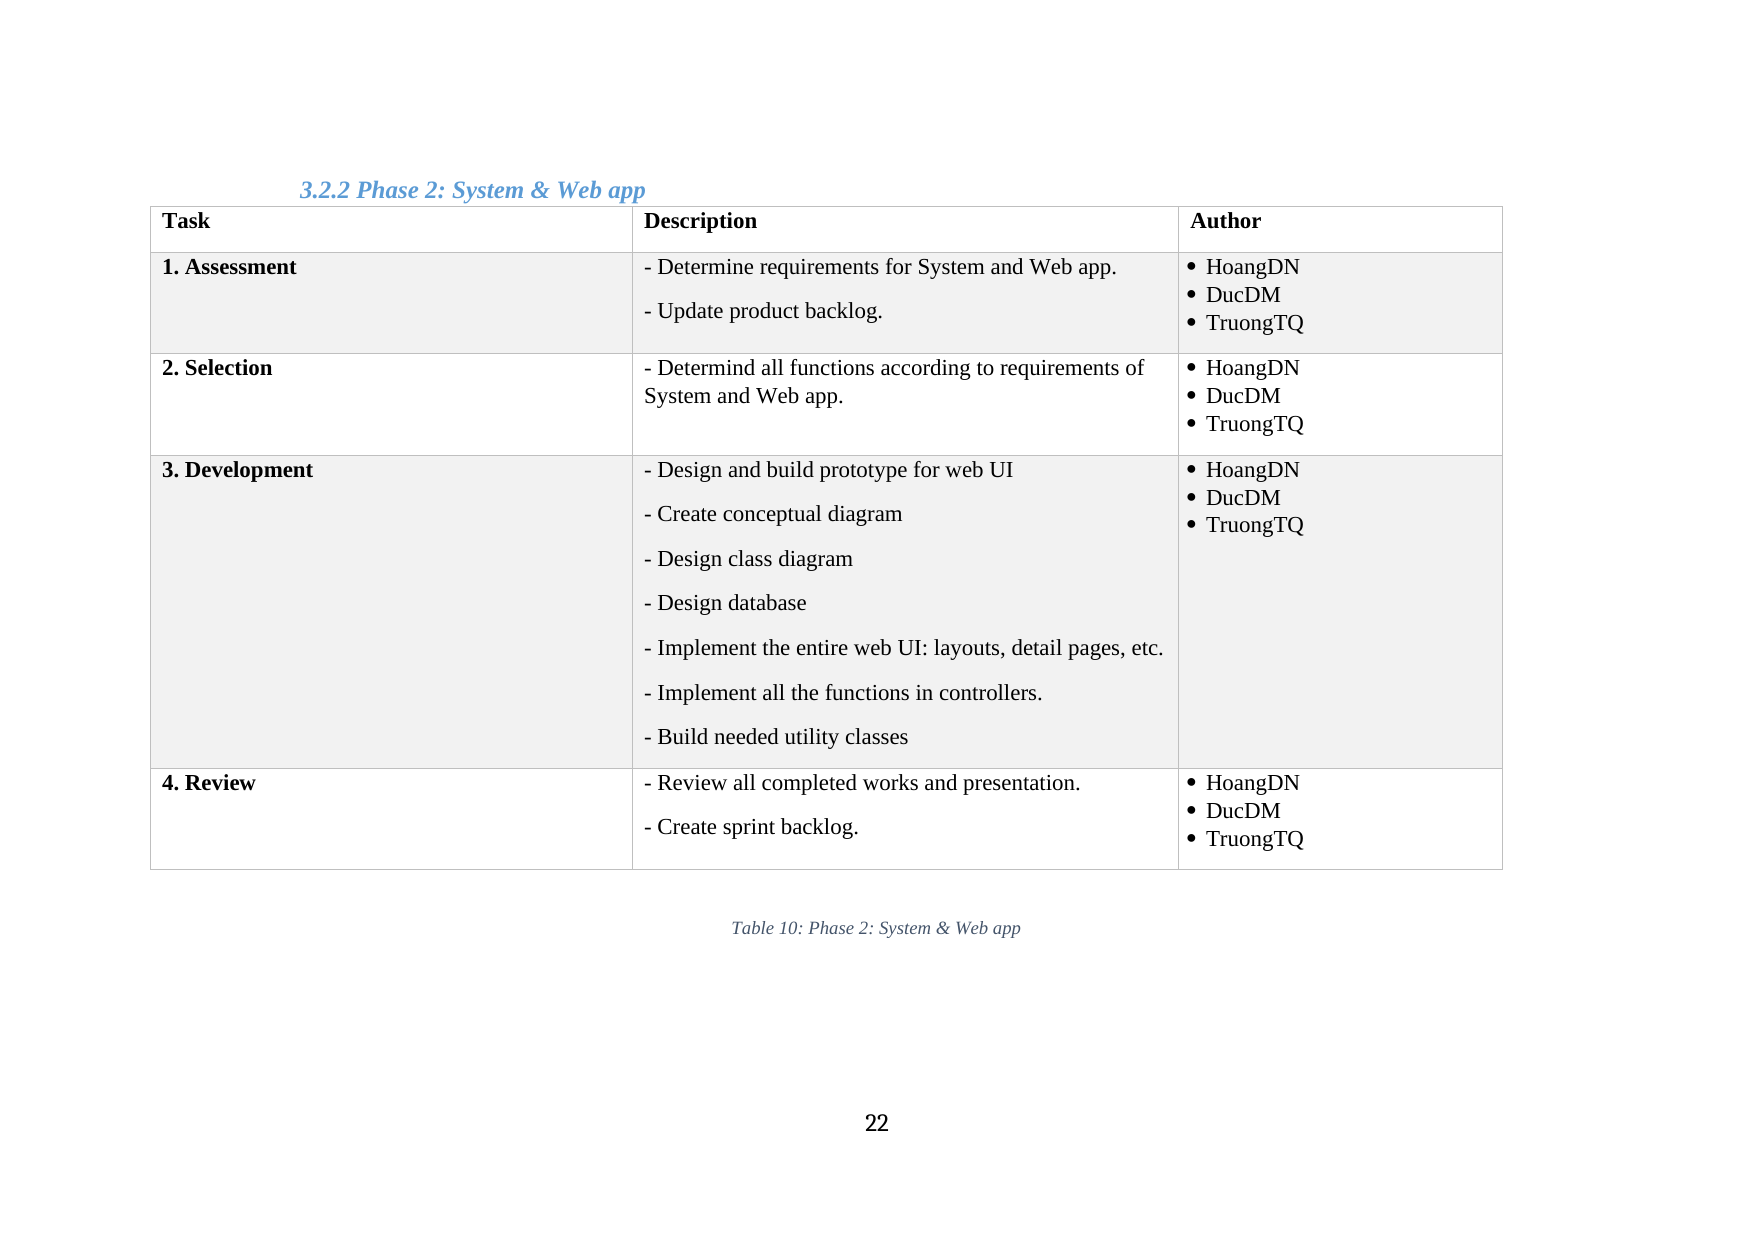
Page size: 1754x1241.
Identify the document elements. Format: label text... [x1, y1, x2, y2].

table_header Description [633, 207, 1178, 252]
table_cell HoangDN DucDM TruongTQ [1179, 456, 1502, 768]
table_header Author [1179, 207, 1502, 252]
text Table 10: Phase 2: System & Web app [150, 917, 1604, 939]
table_cell 2. Selection [151, 354, 632, 454]
table_cell - Determind all functions according to requirements of System and Web app. [633, 354, 1178, 454]
table_cell - Determine requirements for System and Web app. - Update product backlog. [633, 253, 1178, 353]
table_cell HoangDN DucDM TruongTQ [1179, 253, 1502, 353]
subtitle Phase 2: System & Web app [300, 175, 1604, 204]
table_cell HoangDN DucDM TruongTQ [1179, 354, 1502, 454]
table_cell - Review all completed works and presentation. - Create sprint backlog. [633, 769, 1178, 869]
table_cell 1. Assessment [151, 253, 632, 353]
table_cell - Design and build prototype for web UI - Create conceptual diagram - Design class diagram - Design database - Implement the entire web UI: layouts, detail pages, etc. - Implement all the functions in controllers. - Build needed utility classes [633, 456, 1178, 768]
table_header Task [151, 207, 632, 252]
table_cell 4. Review [151, 769, 632, 869]
table_cell HoangDN DucDM TruongTQ [1179, 769, 1502, 869]
table_cell 3. Development [151, 456, 632, 768]
